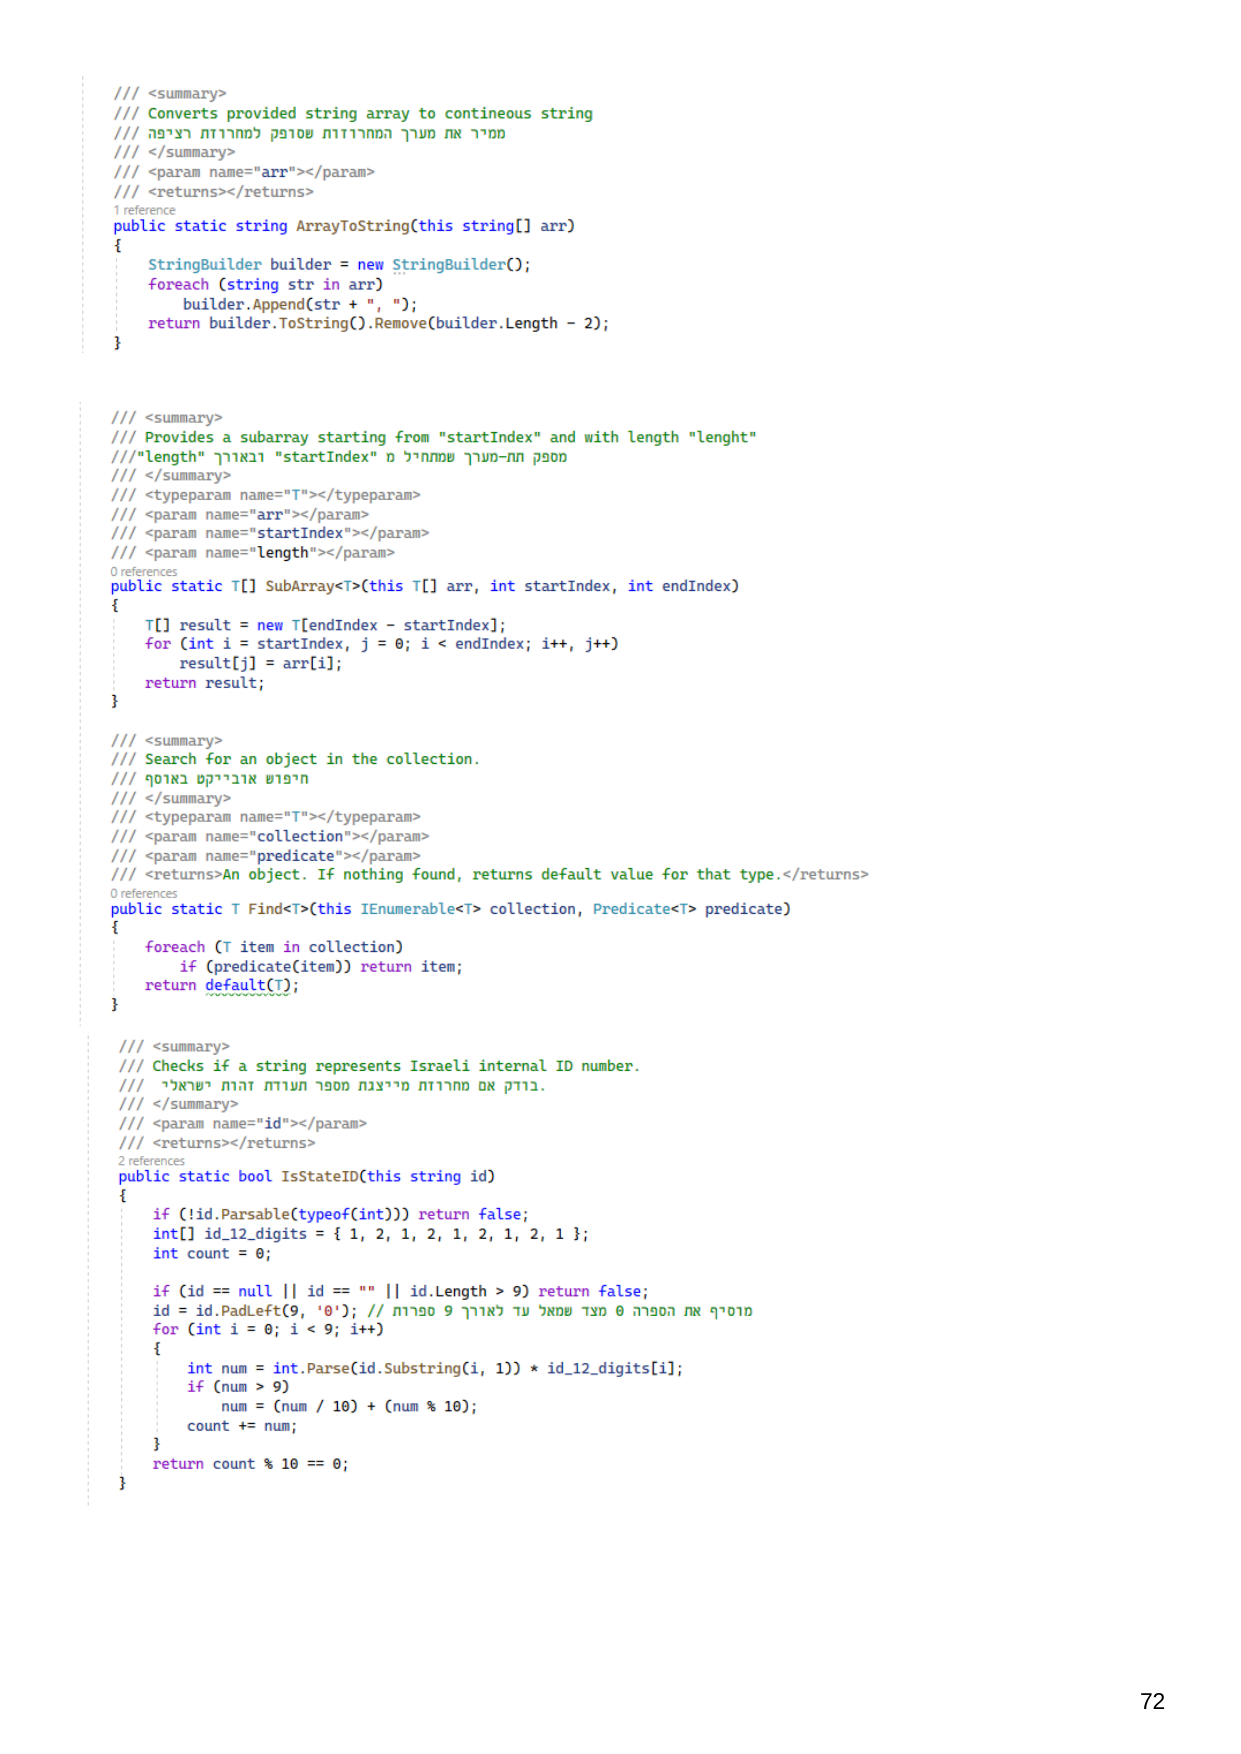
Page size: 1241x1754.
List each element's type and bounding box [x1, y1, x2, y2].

picture [74, 1032, 1165, 1508]
picture [74, 402, 1165, 1026]
picture [74, 75, 1165, 353]
